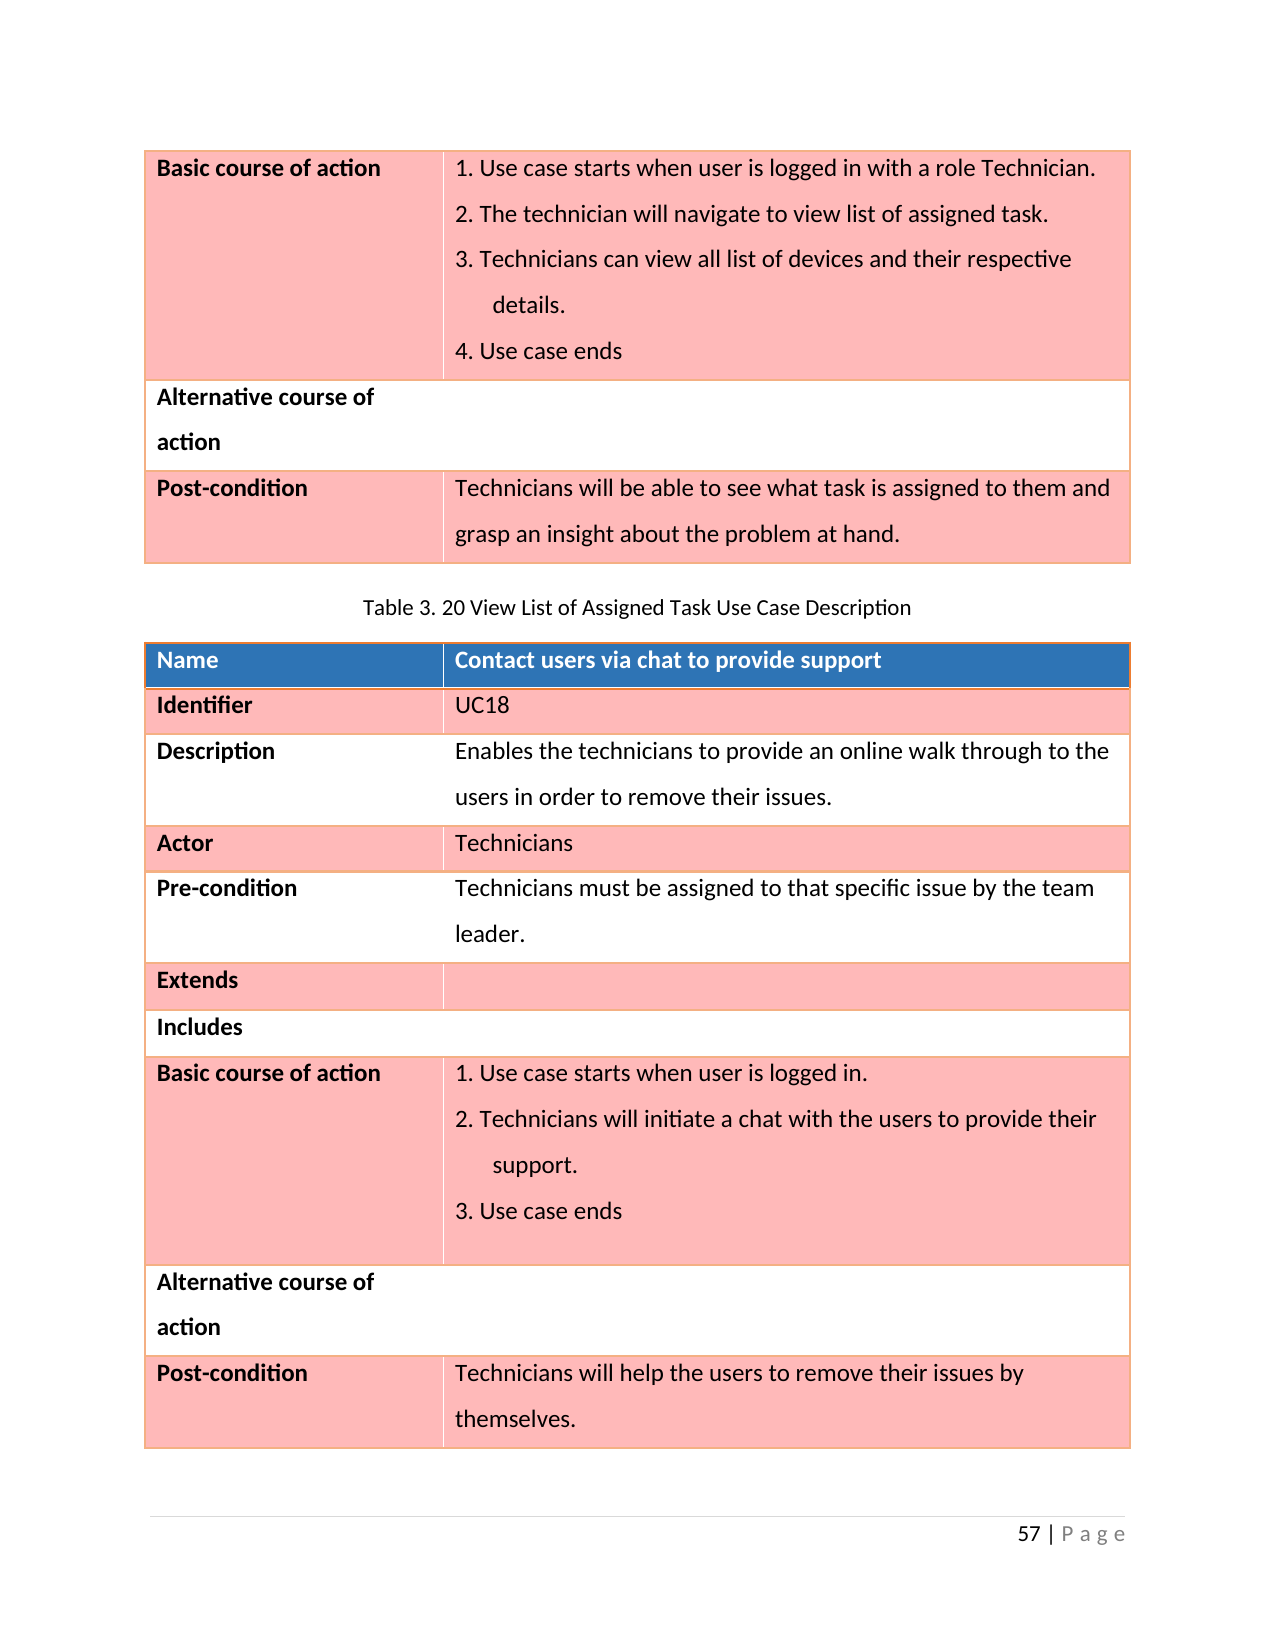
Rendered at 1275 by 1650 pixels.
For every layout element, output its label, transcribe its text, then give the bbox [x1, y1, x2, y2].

table_cell Extends [146, 964, 443, 1009]
table_cell Pre-condition [146, 873, 443, 962]
table_cell Identifier [146, 690, 443, 733]
table_cell Description [146, 735, 443, 824]
table_cell Post-condition [146, 1357, 443, 1447]
table_cell Alternative course of action [146, 1266, 443, 1355]
table_cell [444, 381, 1129, 470]
table_cell 1. Use case starts when user is logged in. 2. Technicians will initiate a chat with the users to provide their support. 3. Use case ends [444, 1058, 1129, 1264]
table_cell [444, 964, 1129, 1009]
table_cell Actor [146, 827, 443, 870]
table_cell [444, 1011, 1129, 1056]
table_cell Basic course of action [146, 152, 443, 379]
table_cell 1. Use case starts when user is logged in with a role Technician. 2. The technician will navigate to view list of assigned task. 3. Technicians can view all list of devices and their respective details. 4. Use case ends [444, 152, 1129, 379]
table_cell Technicians will help the users to remove their issues by themselves. [444, 1357, 1129, 1447]
table_header Contact users via chat to provide support [444, 644, 1129, 687]
table_cell [444, 1266, 1129, 1355]
table_cell Technicians must be assigned to that specific issue by the team leader. [444, 873, 1129, 962]
table_cell Includes [146, 1011, 443, 1056]
table_header Name [146, 644, 443, 687]
table_cell Alternative course of action [146, 381, 443, 470]
table_cell Basic course of action [146, 1058, 443, 1264]
table_cell Enables the technicians to provide an online walk through to the users in order to remove their issues. [444, 735, 1129, 824]
text Table 3. 20 View List of Assigned Task Use Case Description [150, 593, 1125, 621]
table_cell Technicians will be able to see what task is assigned to them and grasp an insight about the problem at hand. [444, 472, 1129, 562]
table_cell UC18 [444, 690, 1129, 733]
table_cell Technicians [444, 827, 1129, 870]
table_cell Post-condition [146, 472, 443, 562]
